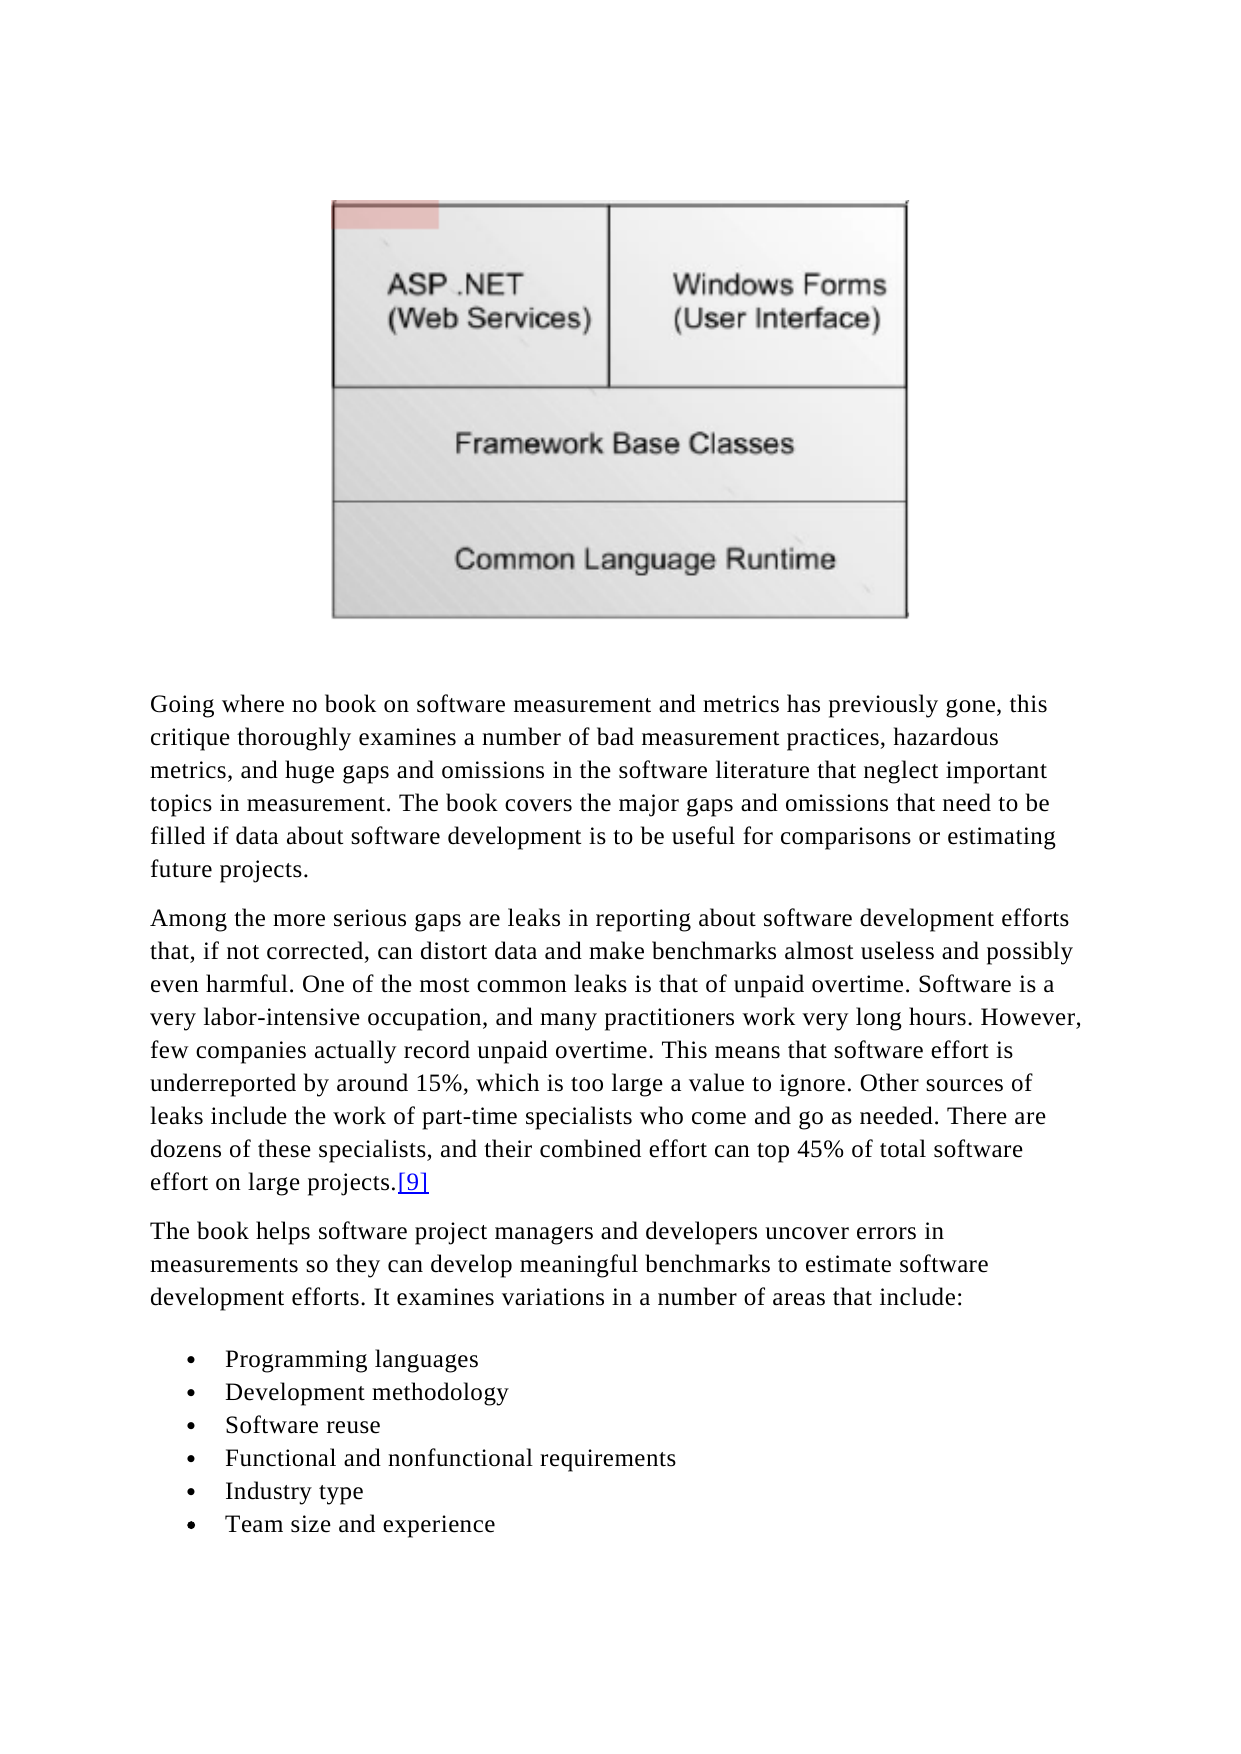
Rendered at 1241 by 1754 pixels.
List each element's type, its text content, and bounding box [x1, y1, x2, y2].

list Industry type [187, 1476, 1090, 1505]
list Software reuse [187, 1410, 1090, 1439]
text Going where no book on software measurement and metrics has previously gone, this critique thoroughly examines a number of bad measurement practices, hazardous metrics, and huge gaps and omissions in the software literature that neglect important topics in measurement. The book covers the major gaps and omissions that need to be filled if data about software development is to be useful for comparisons or estimating future projects. [150, 689, 1090, 883]
list Programming languages [187, 1344, 1090, 1373]
text Among the more serious gaps are leaks in reporting about software development efforts that, if not corrected, can distort data and make benchmarks almost useless and possibly even harmful. One of the most common leaks is that of unpaid overtime. Software is a very labor-intensive occupation, and many practitioners work very long hours. However, few companies actually record unpaid overtime. This means that software effort is underreported by around 15%, which is too large a value to ignore. Other sources of leaks include the work of part-time specialists who come and go as needed. There are dozens of these specialists, and their combined effort can top 45% of total software effort on large projects.[9] [150, 903, 1090, 1196]
list Development methodology [187, 1377, 1090, 1406]
text The book helps software project managers and developers uncover errors in measurements so they can develop meaningful benchmarks to estimate software development efforts. It examines variations in a number of areas that include: [150, 1216, 1090, 1311]
picture [331, 200, 910, 625]
list Functional and nonfunctional requirements [187, 1443, 1090, 1472]
list Team size and experience [187, 1509, 1090, 1538]
